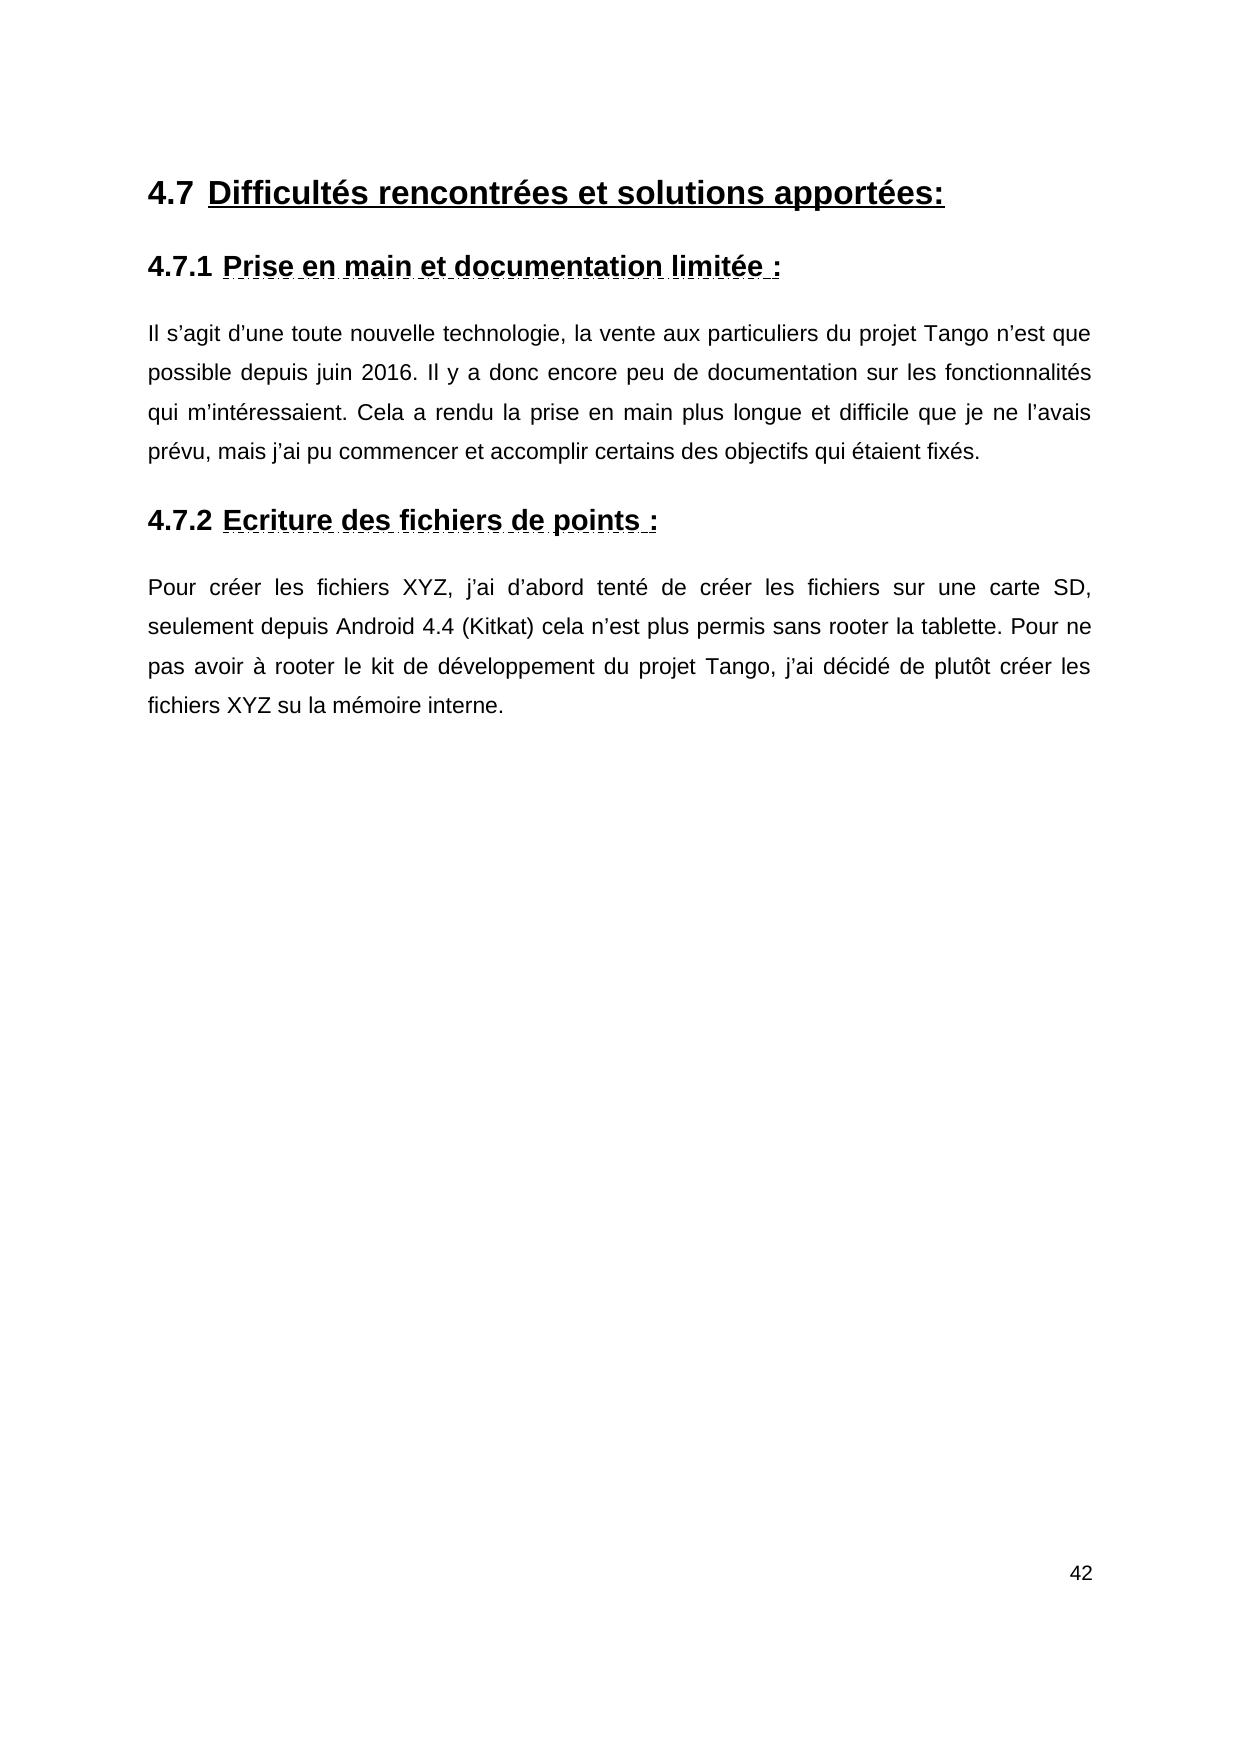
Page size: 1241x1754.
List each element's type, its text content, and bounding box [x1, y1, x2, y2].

subtitle Ecriture des fichiers de points : [148, 503, 1092, 536]
text Pour créer les fichiers XYZ, j’ai d’abord tenté de créer les fichiers sur une carte SD, seulement depuis Android 4.4 (Kitkat) cela n’est plus permis sans rooter la tablette. Pour ne pas avoir à rooter le kit de développement du projet Tango, j’ai décidé de plutôt créer les fichiers XYZ su la mémoire interne. [148, 574, 1092, 718]
subtitle Difficultés rencontrées et solutions apportées: [148, 173, 1092, 211]
subtitle Prise en main et documentation limitée : [148, 249, 1092, 282]
text Il s’agit d’une toute nouvelle technologie, la vente aux particuliers du projet Tango n’est que possible depuis juin 2016. Il y a donc encore peu de documentation sur les fonctionnalités qui m’intéressaient. Cela a rendu la prise en main plus longue et difficile que je ne l’avais prévu, mais j’ai pu commencer et accomplir certains des objectifs qui étaient fixés. [148, 320, 1092, 464]
